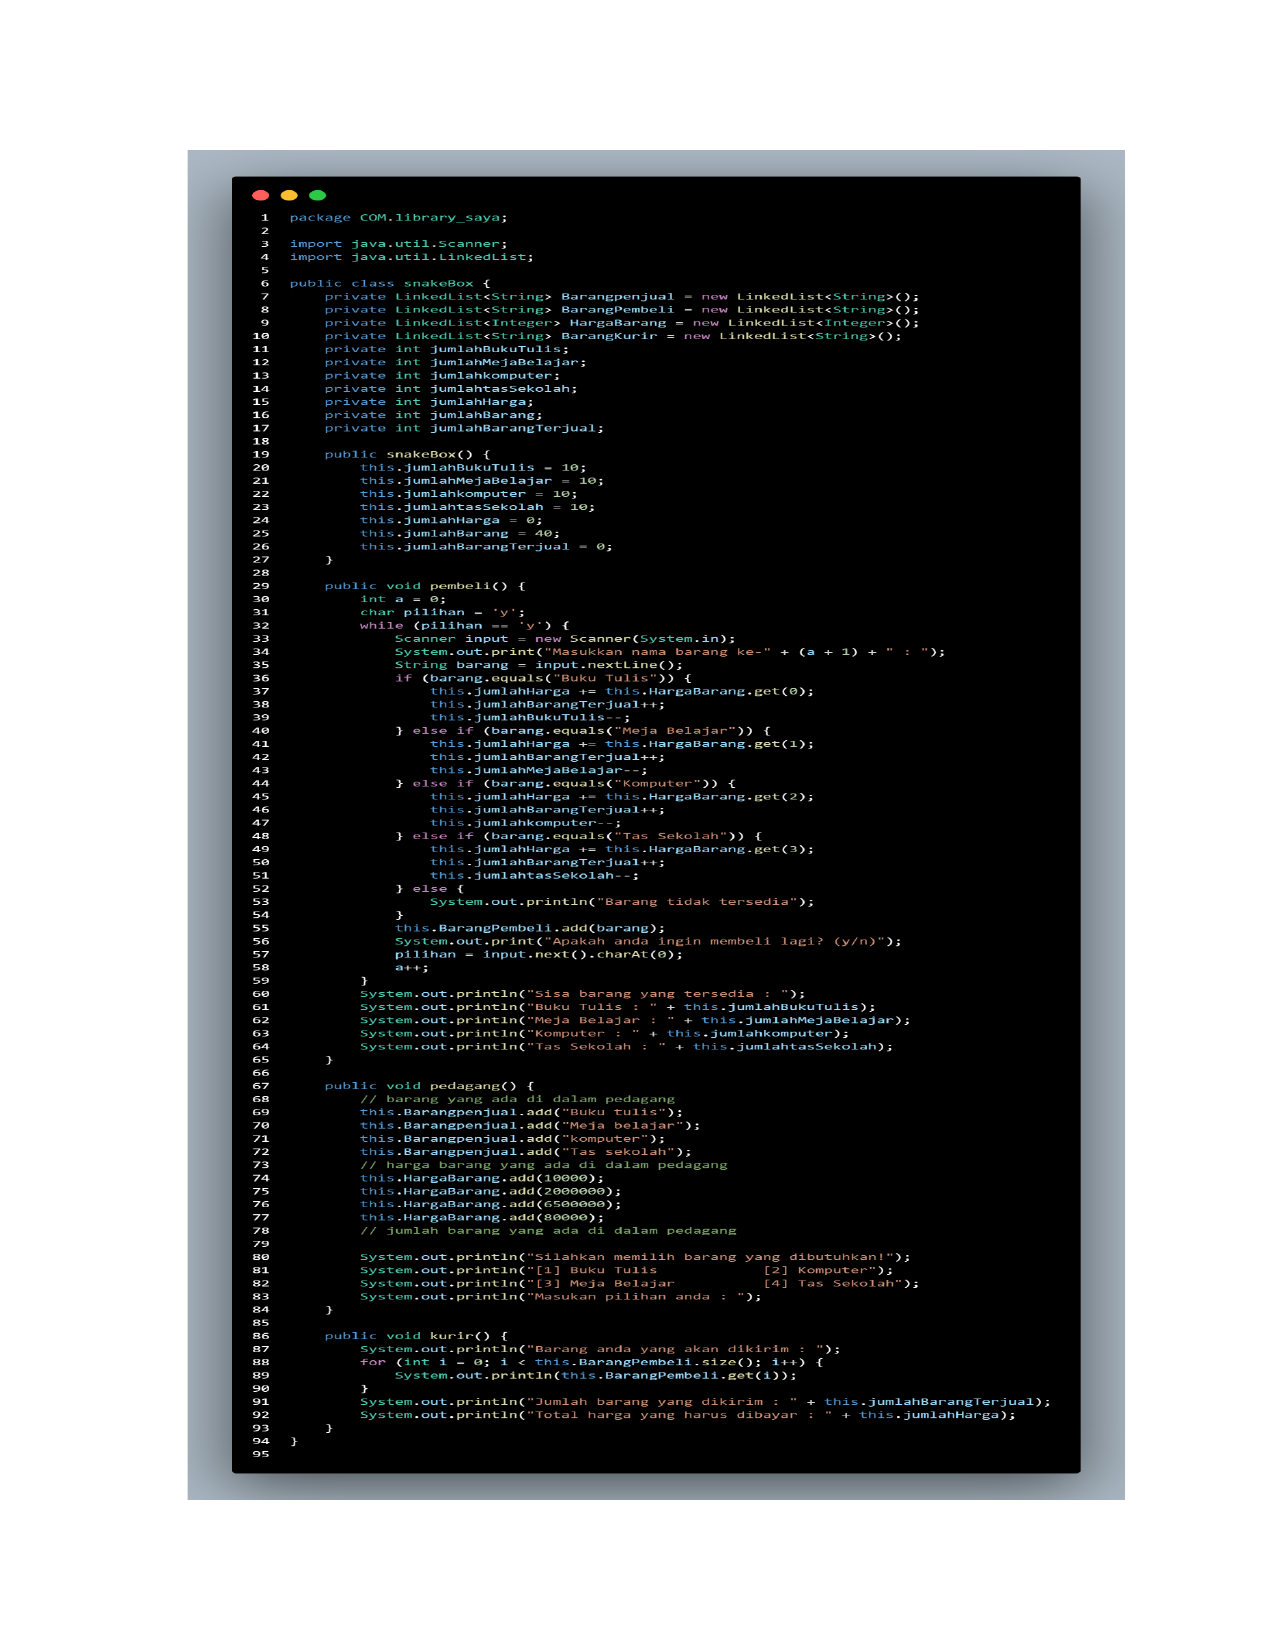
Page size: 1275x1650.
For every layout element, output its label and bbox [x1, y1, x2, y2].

picture [187, 150, 1125, 1500]
